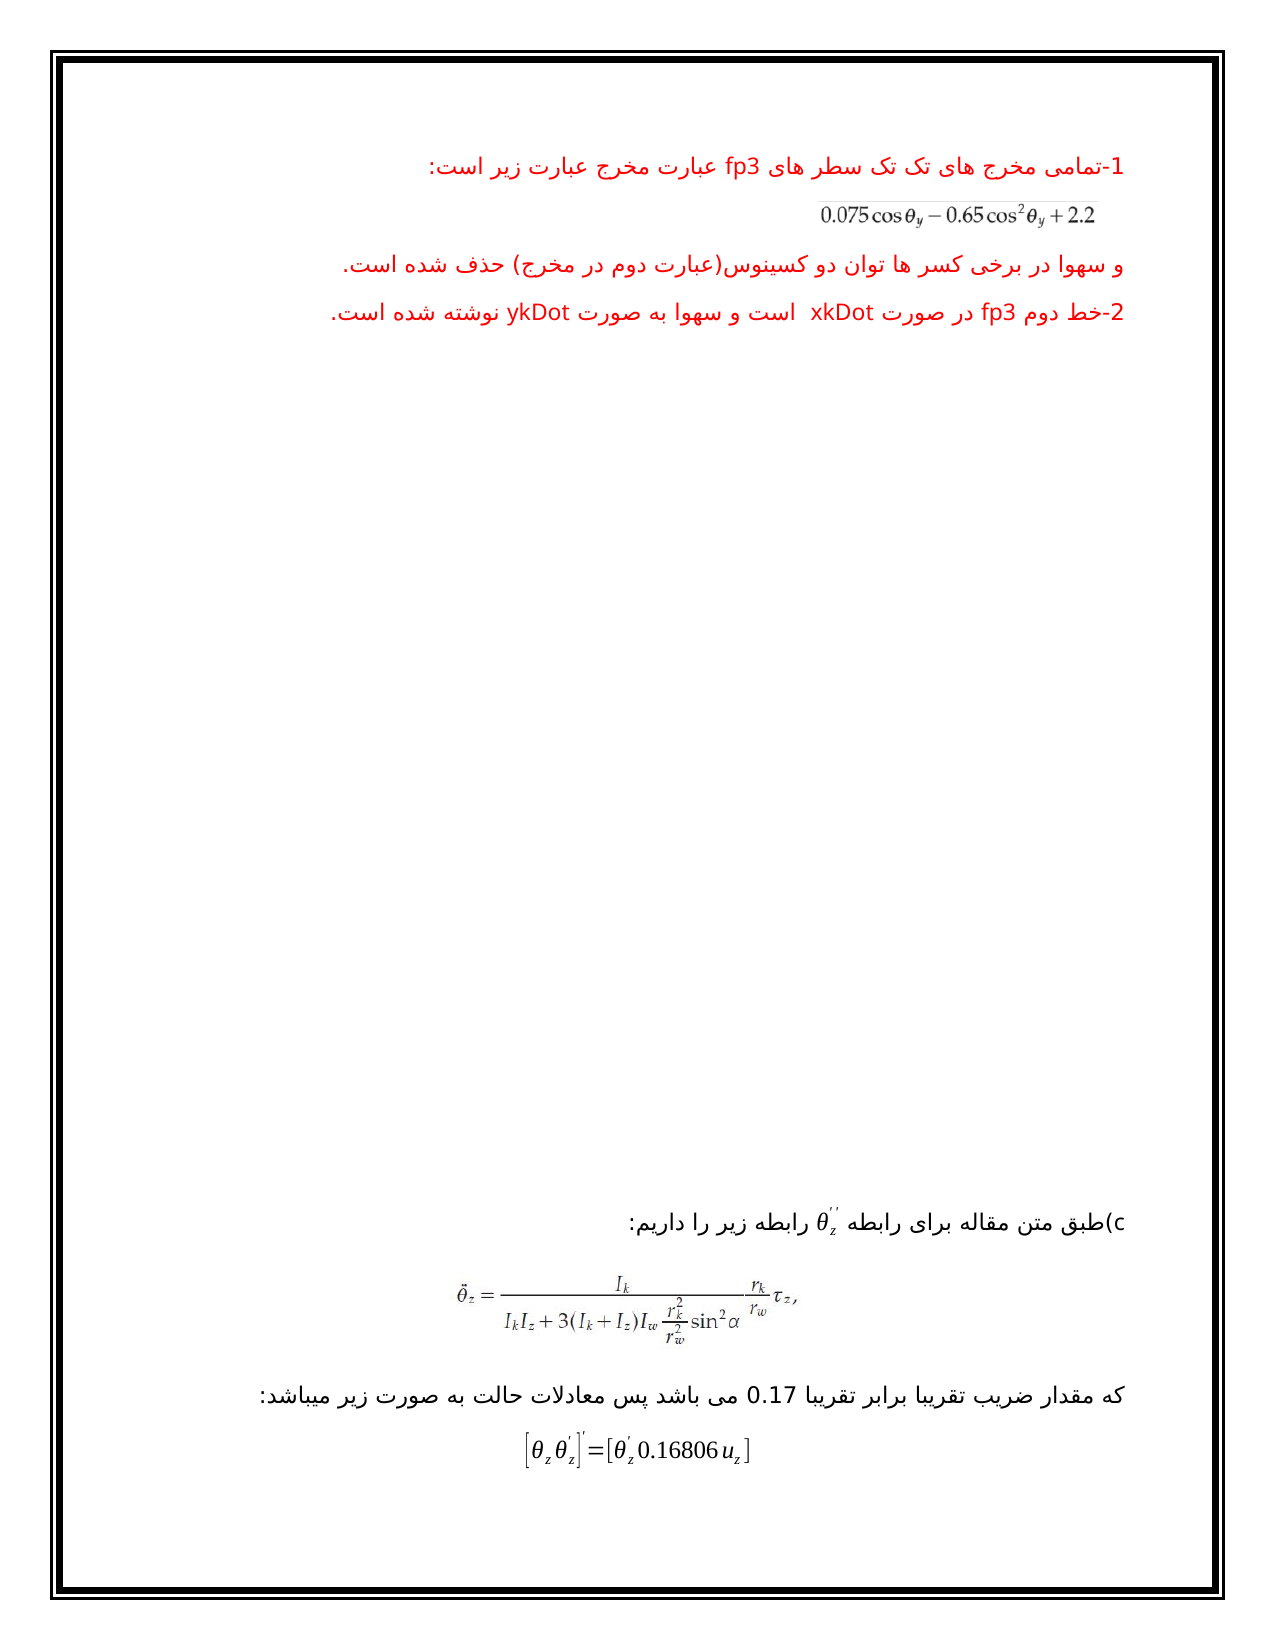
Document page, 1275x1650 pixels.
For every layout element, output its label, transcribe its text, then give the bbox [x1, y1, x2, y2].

text c)طبق متن مقاله برای رابطه رابطه زیر را داریم: [150, 1204, 1125, 1239]
text و سهوا در برخی کسر ها توان دو کسینوس(عبارت دوم در مخرج) حذف شده است. [150, 251, 1125, 277]
text 2-خط دوم fp3 در صورت xkDot است و سهوا به صورت ykDot نوشته شده است. [150, 296, 1125, 327]
picture [434, 1257, 841, 1363]
text که مقدار ضریب تقریبا برابر تقریبا 0.17 می باشد پس معادلات حالت به صورت زیر میباشد: [150, 1382, 1125, 1408]
picture [818, 201, 1101, 235]
text 1-تمامی مخرج های تک تک سطر های fp3 عبارت مخرج عبارت زیر است: [150, 150, 1125, 181]
